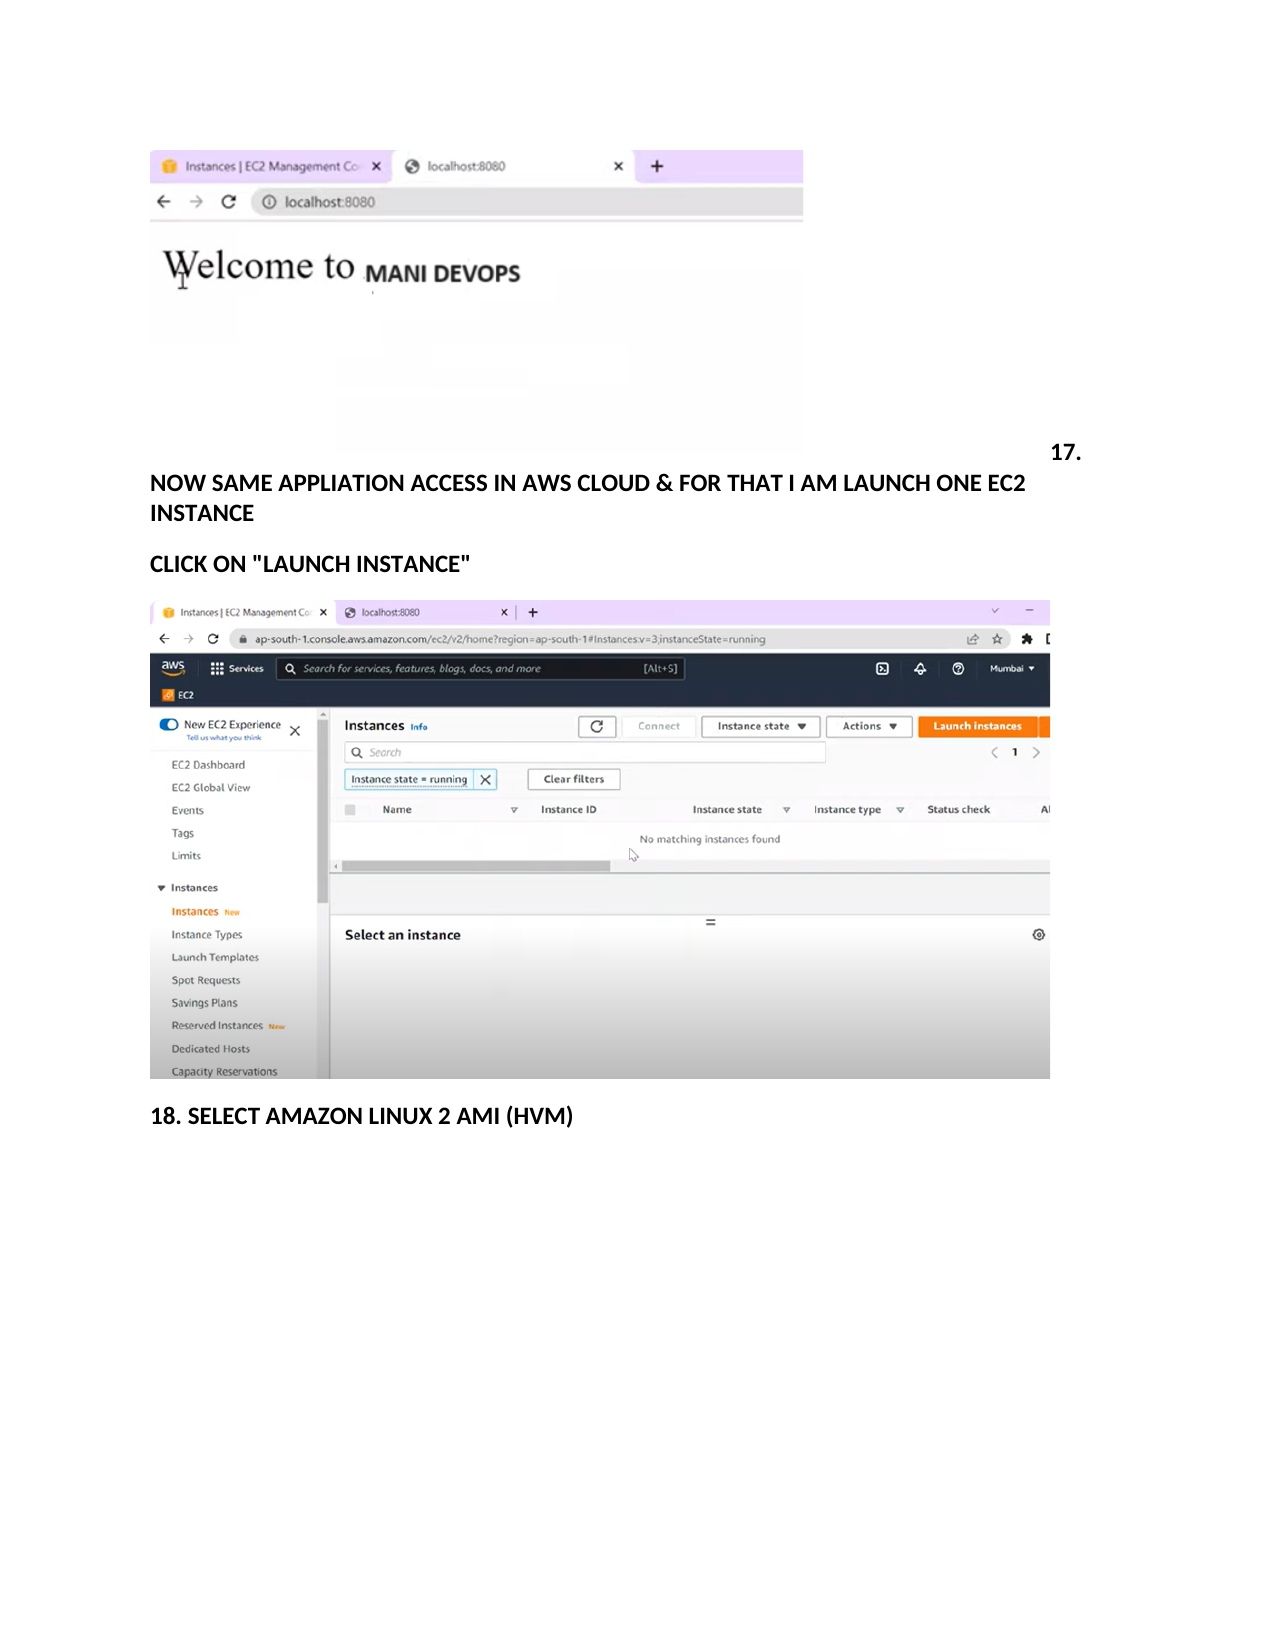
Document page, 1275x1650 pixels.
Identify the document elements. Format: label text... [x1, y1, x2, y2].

picture [150, 150, 1050, 461]
picture [150, 600, 1050, 1079]
text CLICK ON "LAUNCH INSTANCE" [150, 548, 1125, 579]
text 18. SELECT AMAZON LINUX 2 AMI (HVM) [150, 1100, 1125, 1130]
